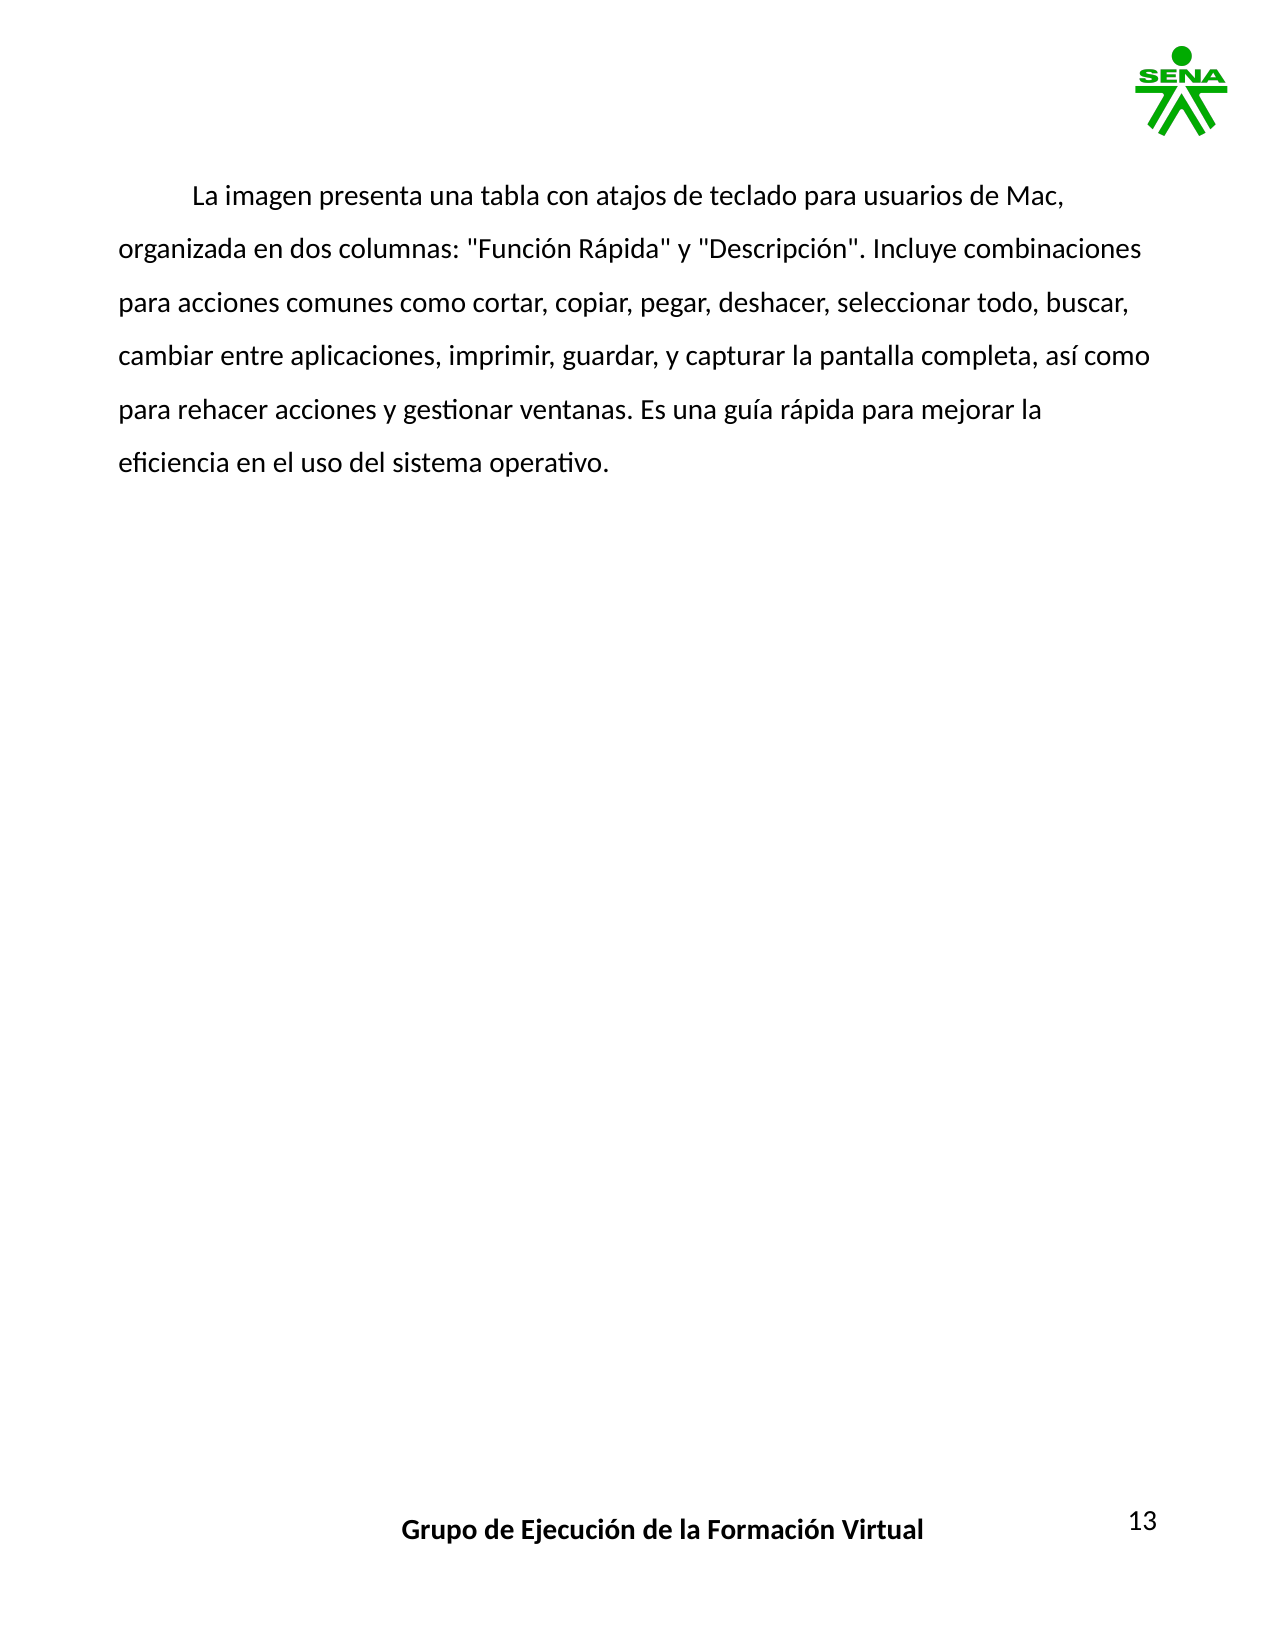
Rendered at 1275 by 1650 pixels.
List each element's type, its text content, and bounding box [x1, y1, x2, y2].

picture [1135, 46, 1228, 136]
text La imagen presenta una tabla con atajos de teclado para usuarios de Mac, organizada en dos columnas: "Función Rápida" y "Descripción". Incluye combinaciones para acciones comunes como cortar, copiar, pegar, deshacer, seleccionar todo, buscar, cambiar entre aplicaciones, imprimir, guardar, y capturar la pantalla completa, así como para rehacer acciones y gestionar ventanas. Es una guía rápida para mejorar la eficiencia en el uso del sistema operativo. [118, 177, 1157, 480]
